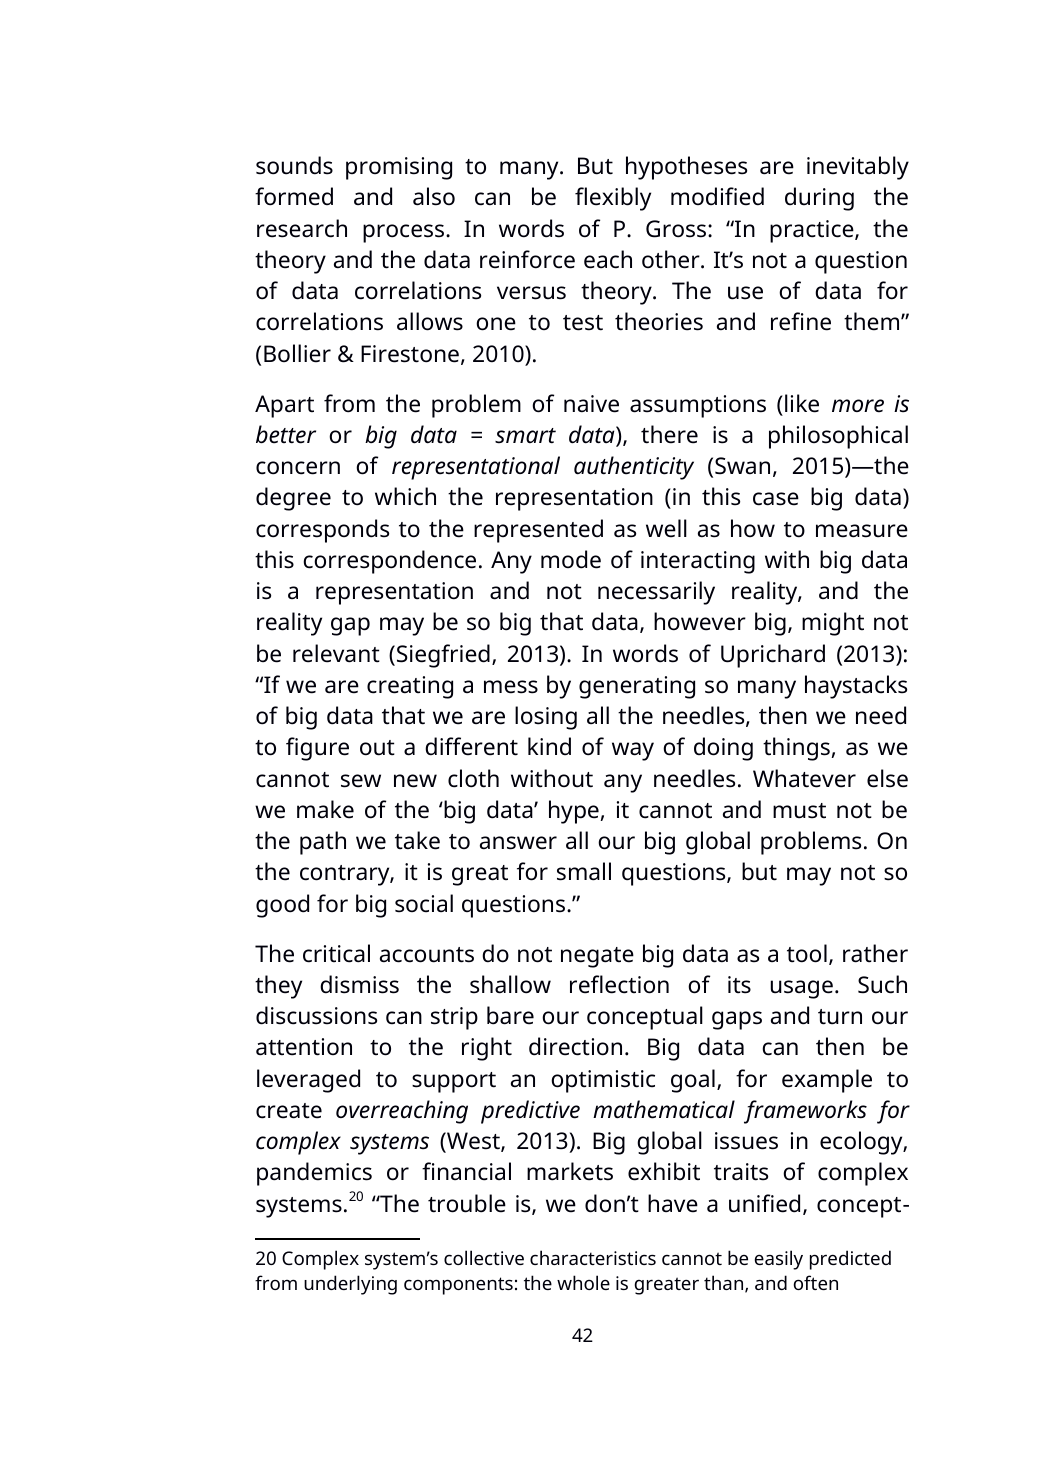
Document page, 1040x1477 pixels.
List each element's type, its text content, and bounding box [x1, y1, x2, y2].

text Apart from the problem of naive assumptions (like more is better or big data = smart data), there is a philosophical concern of representational authenticity (Swan, 2015)—the degree to which the representation (in this case big data) corresponds to the represented as well as how to measure this correspondence. Any mode of interacting with big data is a representation and not necessarily reality, and the reality gap may be so big that data, however big, might not be relevant (Siegfried, 2013). In words of Uprichard (2013): “If we are creating a mess by generating so many haystacks of big data that we are losing all the needles, then we need to figure out a different kind of way of doing things, as we cannot sew new cloth without any needles. Whatever else we make of the ‘big data’ hype, it cannot and must not be the path we take to answer all our big global problems. On the contrary, it is great for small questions, but may not so good for big social questions.” [255, 387, 910, 919]
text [255, 937, 910, 1219]
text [255, 150, 910, 369]
